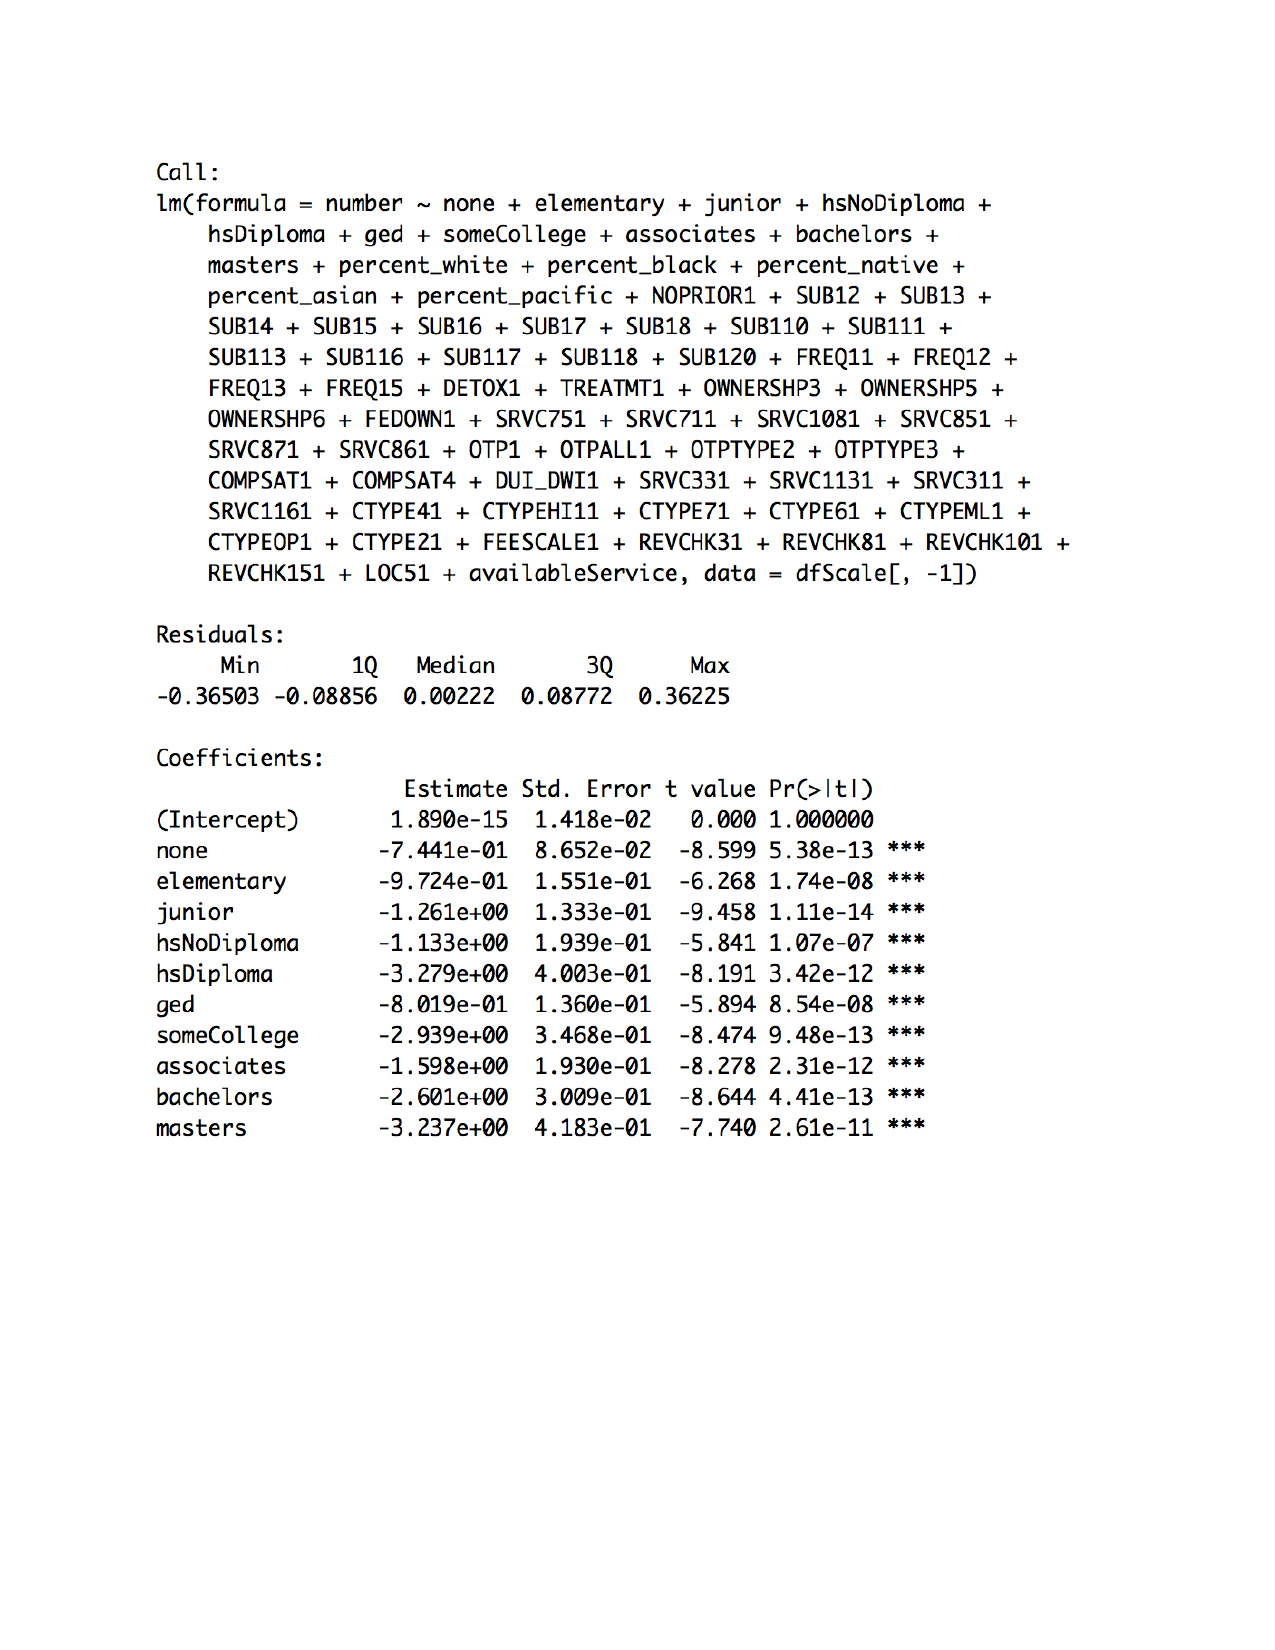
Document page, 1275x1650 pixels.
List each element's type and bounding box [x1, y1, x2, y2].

picture [150, 150, 1147, 1137]
